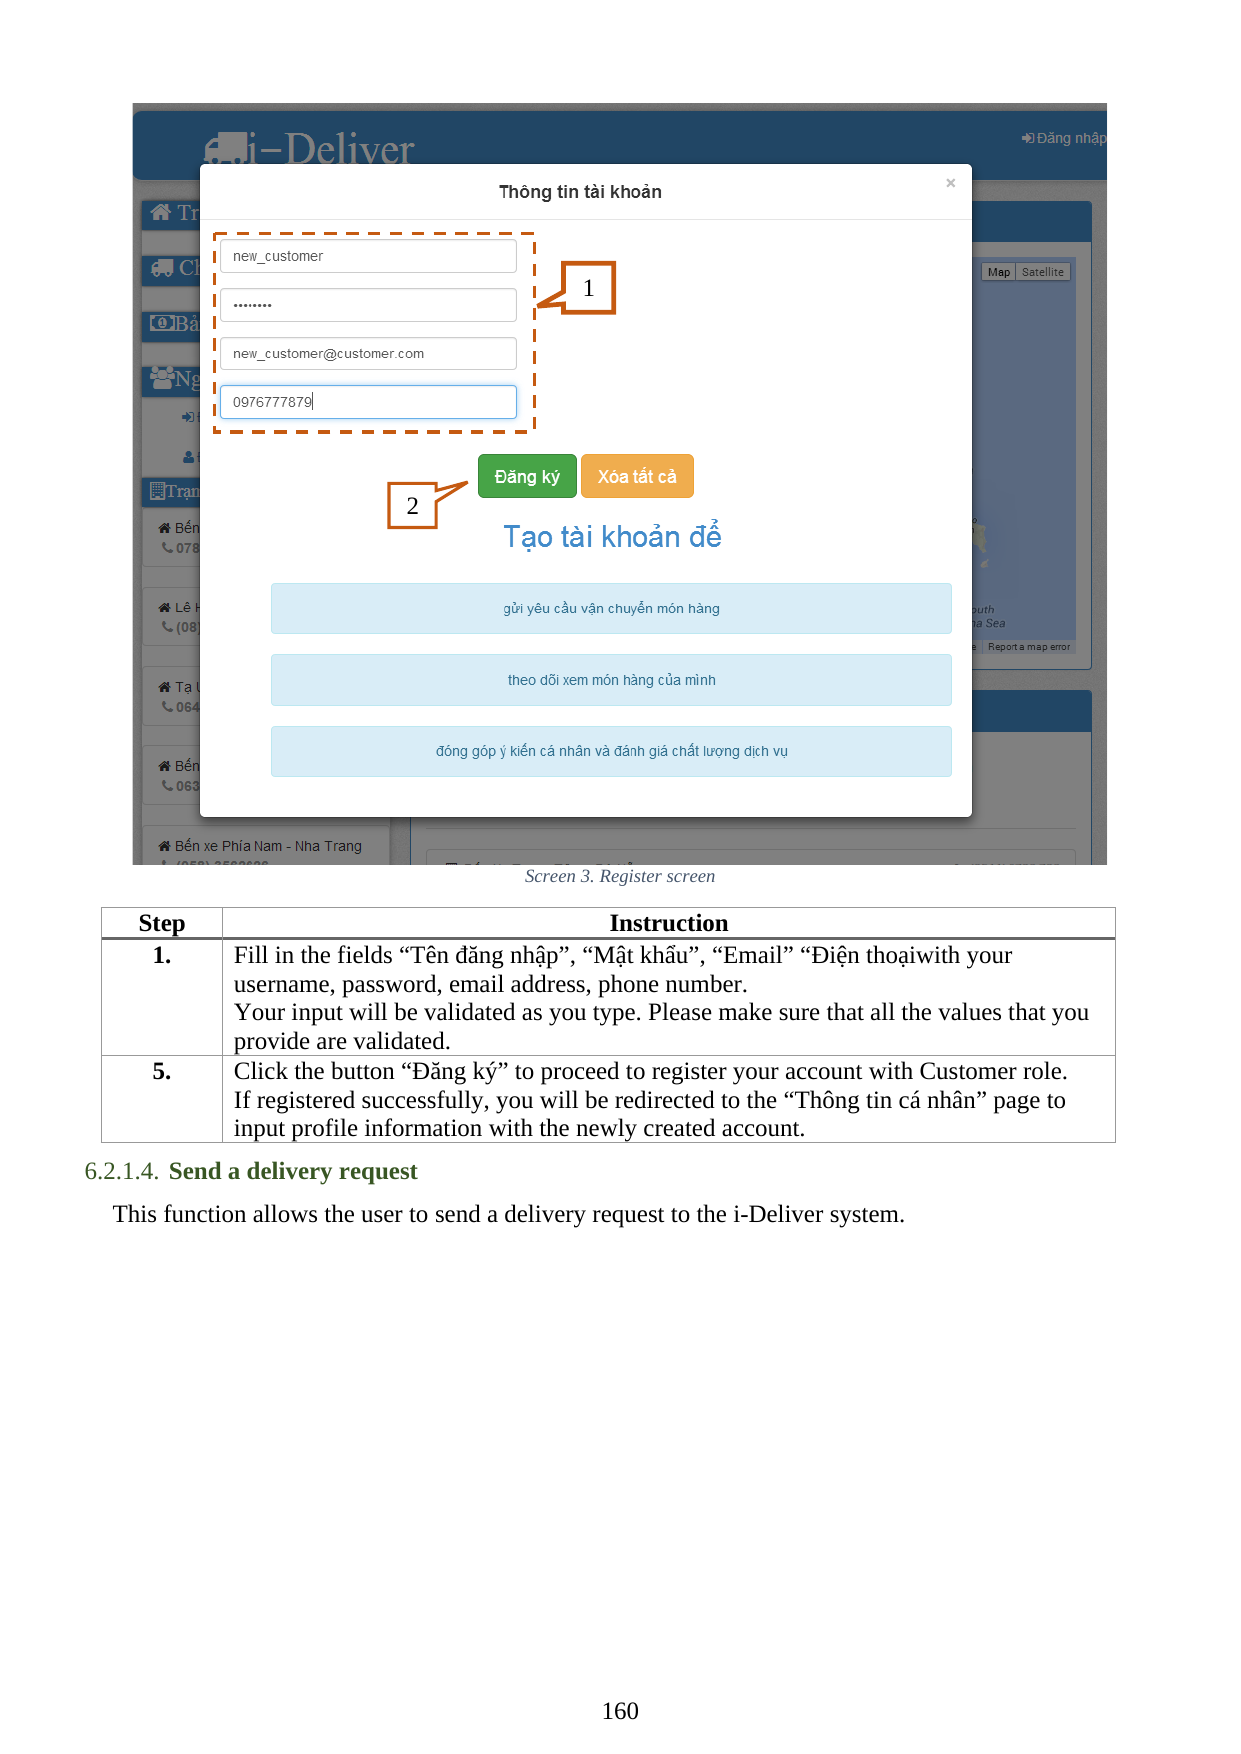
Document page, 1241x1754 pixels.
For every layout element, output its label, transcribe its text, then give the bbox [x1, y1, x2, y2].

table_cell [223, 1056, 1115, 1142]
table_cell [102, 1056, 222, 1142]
text This function allows the user to send a delivery request to the i-Deliver system. [112, 1199, 1128, 1228]
text Screen 3. Register screen [112, 865, 1128, 886]
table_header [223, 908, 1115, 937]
subtitle Send a delivery request [159, 1156, 1128, 1184]
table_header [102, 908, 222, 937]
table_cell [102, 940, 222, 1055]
picture [132, 103, 1108, 865]
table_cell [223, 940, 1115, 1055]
